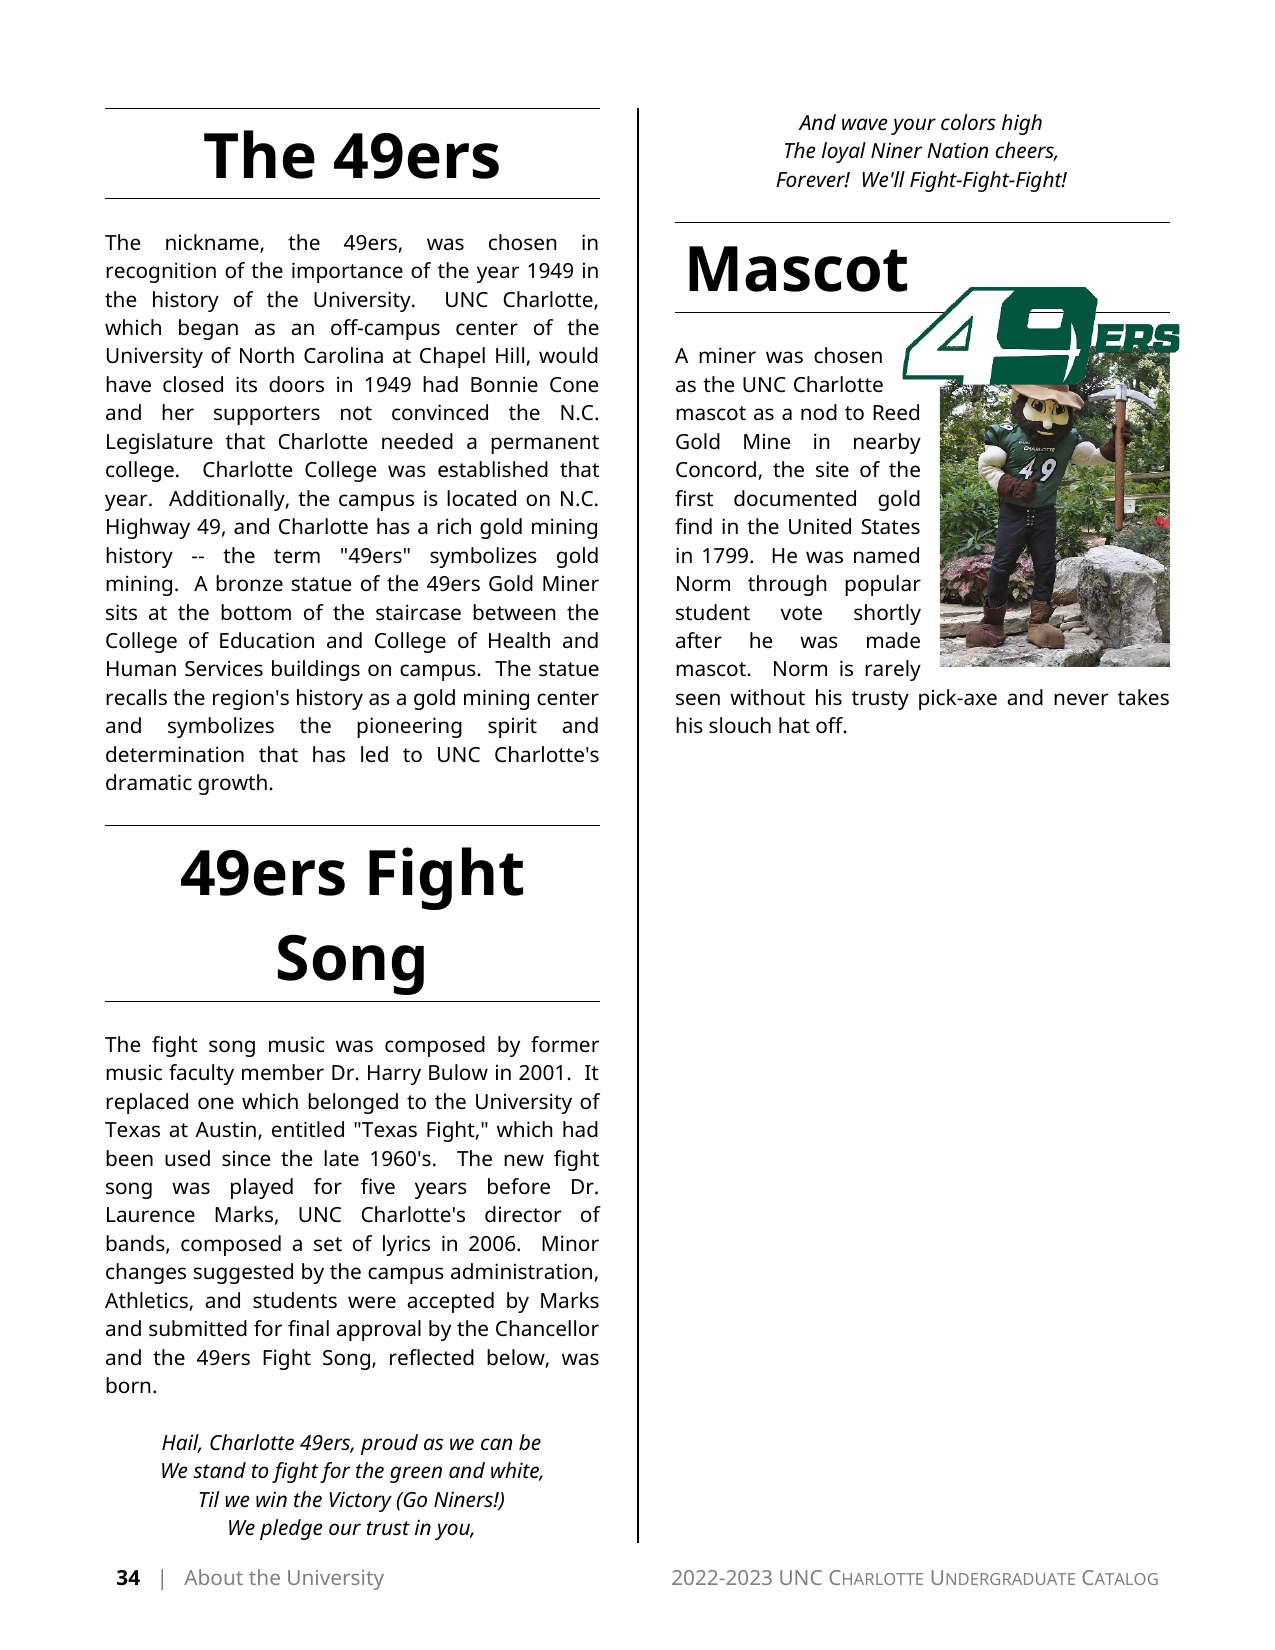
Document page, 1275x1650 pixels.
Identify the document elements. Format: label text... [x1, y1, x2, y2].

text Mascot [675, 223, 1170, 312]
text We pledge our trust in you, [105, 1513, 600, 1542]
text The 49ers [105, 109, 600, 198]
text The fight song music was composed by former music faculty member Dr. Harry Bulow in 2001. It replaced one which belonged to the University of Texas at Austin, entitled "Texas Fight," which had been used since the late 1960's. The new fight song was played for five years before Dr. Laurence Marks, UNC Charlotte's director of bands, composed a set of lyrics in 2006. Minor changes suggested by the campus administration, Athletics, and students were accepted by Marks and submitted for final approval by the Chancellor and the 49ers Fight Song, reflected below, was born. [105, 1030, 600, 1400]
text Forever! We'll Fight-Fight-Fight! [675, 165, 1170, 193]
text And wave your colors high [675, 108, 1170, 137]
picture [901, 287, 1179, 667]
text 49ers Fight Song [105, 826, 600, 1001]
text Hail, Charlotte 49ers, proud as we can be [105, 1428, 600, 1457]
text The loyal Niner Nation cheers, [675, 137, 1170, 165]
text We stand to fight for the green and white, Til we win the Victory (Go Niners!) [105, 1457, 600, 1513]
text The nickname, the 49ers, was chosen in recognition of the importance of the year 1949 in the history of the University. UNC Charlotte, which began as an off-campus center of the University of North Carolina at Chapel Hill, would have closed its doors in 1949 had Bonnie Cone and her supporters not convinced the N.C. Legislature that Charlotte needed a permanent college. Charlotte College was established that year. Additionally, the campus is located on N.C. Highway 49, and Charlotte has a rich gold mining history -- the term "49ers" symbolizes gold mining. A bronze statue of the 49ers Gold Miner sits at the bottom of the staircase between the College of Education and College of Health and Human Services buildings on campus. The statue recalls the region's history as a gold mining center and symbolizes the pioneering spirit and determination that has led to UNC Charlotte's dramatic growth. [105, 228, 600, 797]
